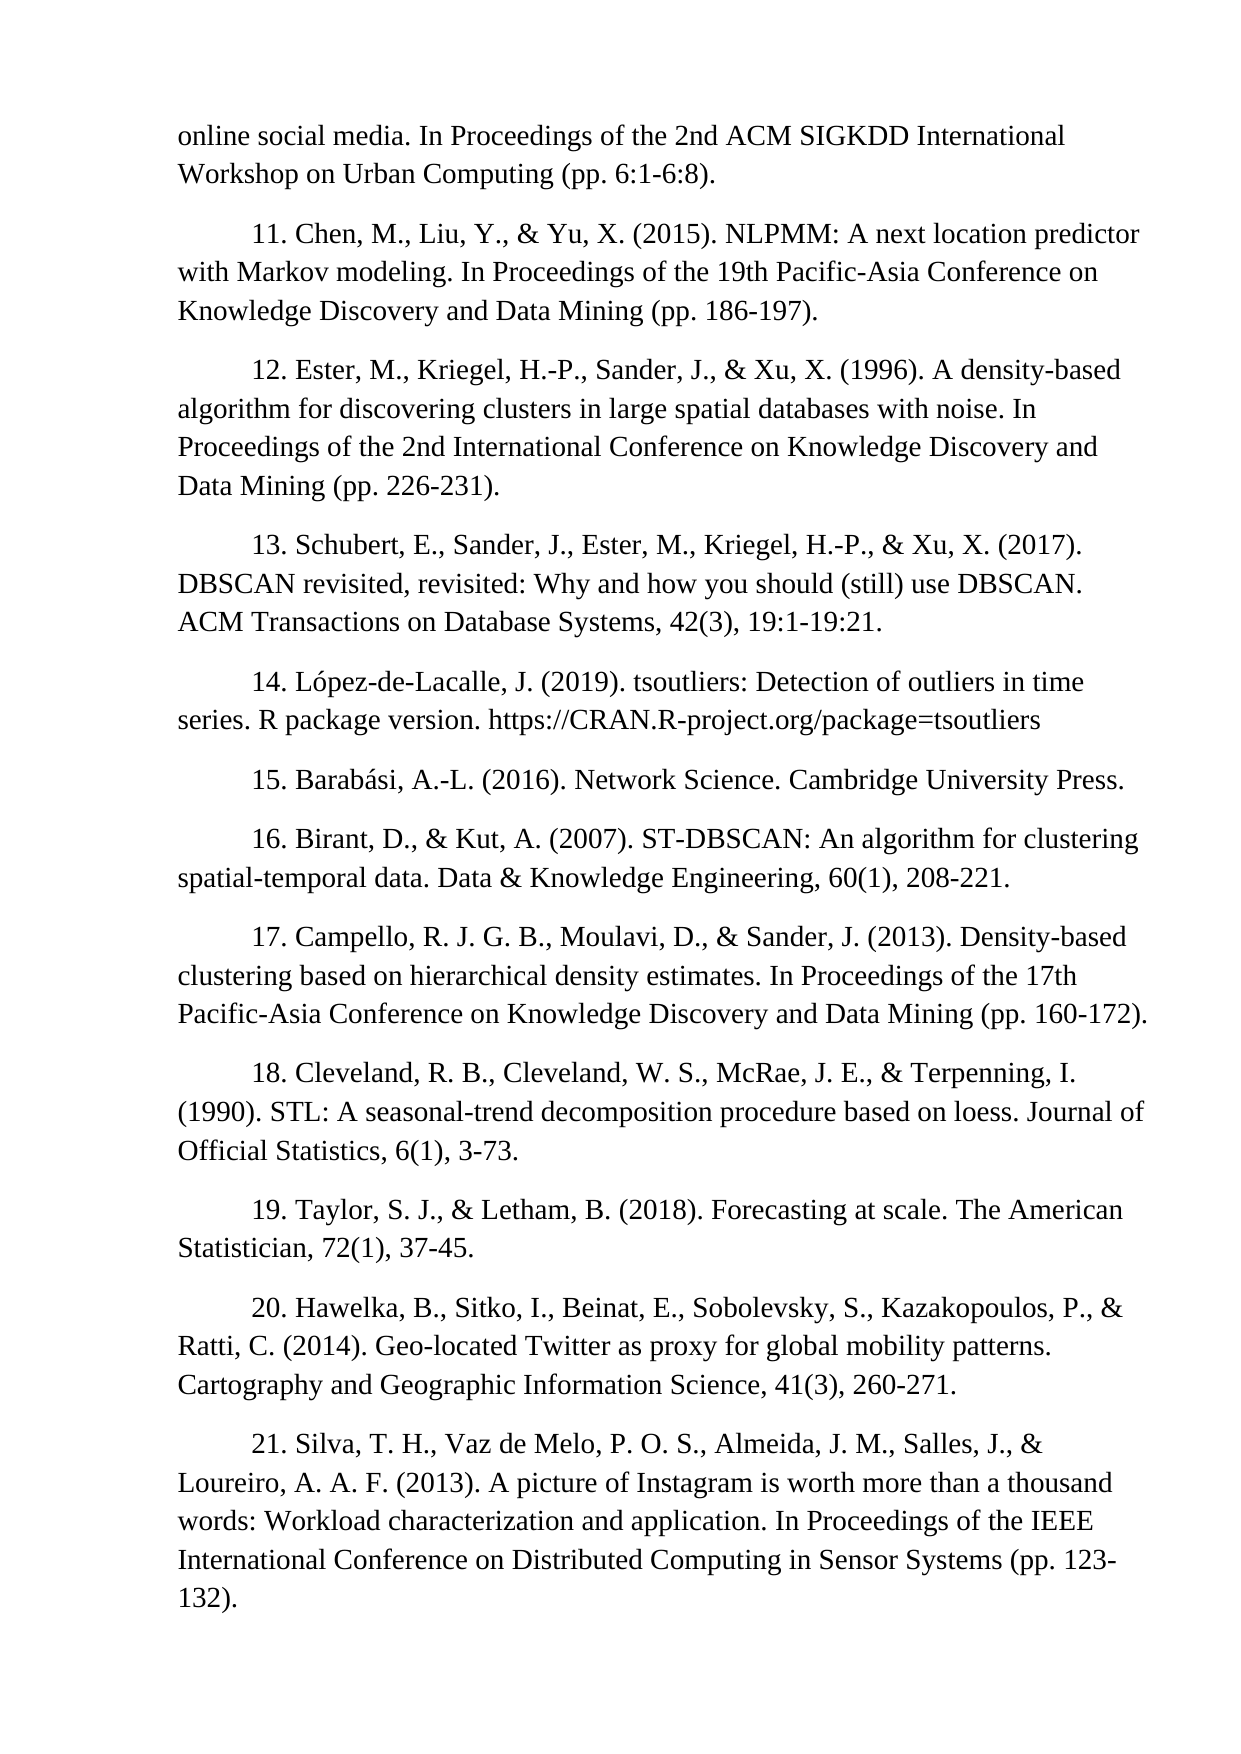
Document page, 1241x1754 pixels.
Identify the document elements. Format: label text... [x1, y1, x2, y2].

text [177, 118, 1152, 190]
text 12. Ester, M., Kriegel, H.-P., Sander, J., & Xu, X. (1996). A density-based algorithm for discovering clusters in large spatial databases with noise. In Proceedings of the 2nd International Conference on Knowledge Discovery and Data Mining (pp. 226-231). [177, 352, 1152, 502]
text 11. Chen, M., Liu, Y., & Yu, X. (2015). NLPMM: A next location predictor with Markov modeling. In Proceedings of the 19th Pacific-Asia Conference on Knowledge Discovery and Data Mining (pp. 186-197). [177, 216, 1152, 327]
text 18. Cleveland, R. B., Cleveland, W. S., McRae, J. E., & Terpenning, I. (1990). STL: A seasonal-trend decomposition procedure based on loess. Journal of Official Statistics, 6(1), 3-73. [177, 1056, 1152, 1166]
text 16. Birant, D., & Kut, A. (2007). ST-DBSCAN: An algorithm for clustering spatial-temporal data. Data & Knowledge Engineering, 60(1), 208-221. [177, 821, 1152, 893]
text 21. Silva, T. H., Vaz de Melo, P. O. S., Almeida, J. M., Salles, J., & Loureiro, A. A. F. (2013). A picture of Instagram is worth more than a thousand words: Workload characterization and application. In Proceedings of the IEEE International Conference on Distributed Computing in Sensor Systems (pp. 123-132). [177, 1426, 1152, 1614]
text 13. Schubert, E., Sander, J., Ester, M., Kriegel, H.-P., & Xu, X. (2017). DBSCAN revisited, revisited: Why and how you should (still) use DBSCAN. ACM Transactions on Database Systems, 42(3), 19:1-19:21. [177, 527, 1152, 638]
text 14. López-de-Lacalle, J. (2019). tsoutliers: Detection of outliers in time series. R package version. https://CRAN.R-project.org/package=tsoutliers [177, 664, 1152, 736]
text 15. Barabási, A.-L. (2016). Network Science. Cambridge University Press. [177, 762, 1152, 795]
text 19. Taylor, S. J., & Letham, B. (2018). Forecasting at scale. The American Statistician, 72(1), 37-45. [177, 1192, 1152, 1264]
text 17. Campello, R. J. G. B., Moulavi, D., & Sander, J. (2013). Density-based clustering based on hierarchical density estimates. In Proceedings of the 17th Pacific-Asia Conference on Knowledge Discovery and Data Mining (pp. 160-172). [177, 919, 1152, 1030]
text 20. Hawelka, B., Sitko, I., Beinat, E., Sobolevsky, S., Kazakopoulos, P., & Ratti, C. (2014). Geo-located Twitter as proxy for global mobility patterns. Cartography and Geographic Information Science, 41(3), 260-271. [177, 1290, 1152, 1401]
